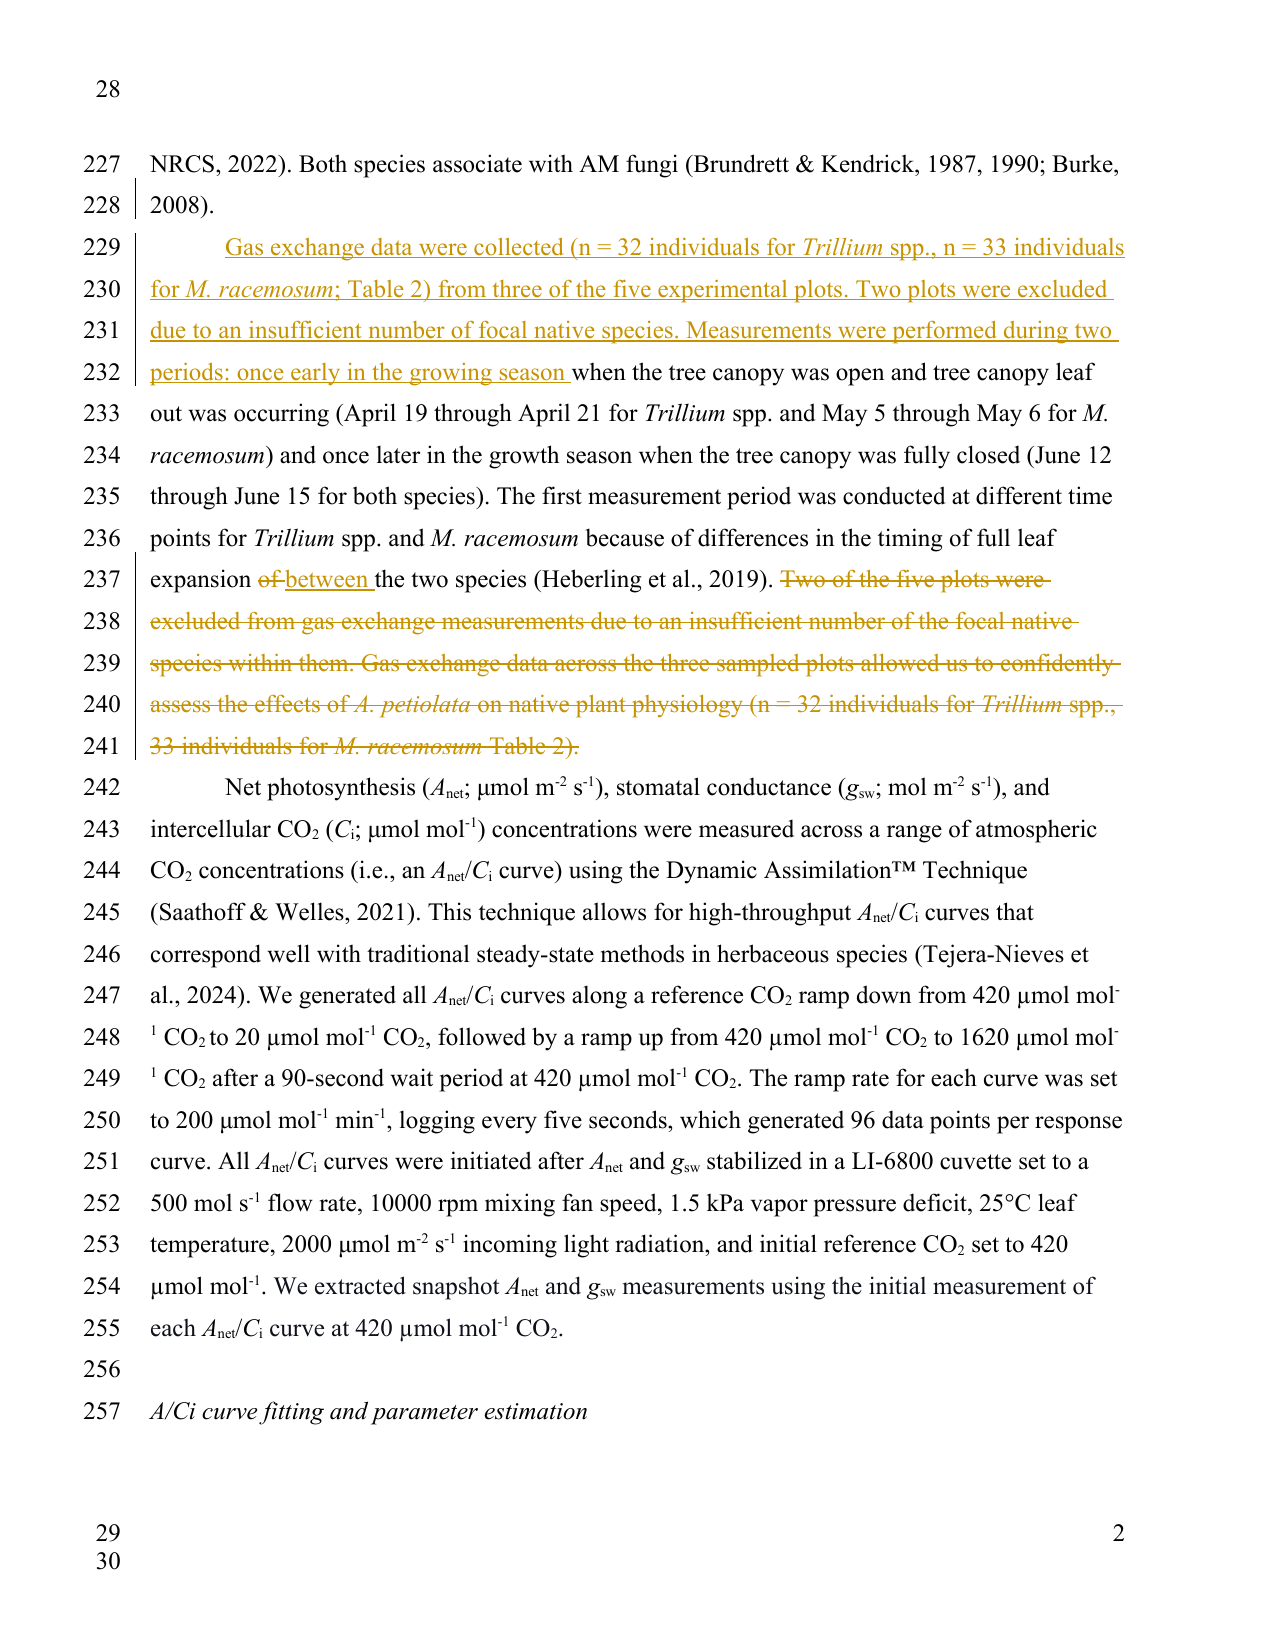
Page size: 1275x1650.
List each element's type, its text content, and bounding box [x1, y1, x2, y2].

text when the tree canopy was open and tree canopy leaf out was occurring (April 19 through April 21 for Trillium spp. and May 5 through May 6 for M. racemosum) and once later in the growth season when the tree canopy was fully closed (June 12 through June 15 for both species). The first measurement period was conducted at different time points for Trillium spp. and M. racemosum because of differences in the timing of full leaf expansion the two species . [150, 233, 1125, 759]
text Net photosynthesis (Anet; μmol m-2 s-1), stomatal conductance (gsw; mol m-2 s-1), and intercellular CO2 (Ci; μmol mol-1) concentrations were measured across a range of atmospheric CO2 concentrations (i.e., an Anet/Ci curve) using the Dynamic Assimilation™ Technique . This technique allows for high-throughput Anet/Ci curves that correspond well with traditional steady-state methods in herbaceous species . We generated all Anet/Ci curves along a reference CO2 ramp down from 420 µmol mol-1 CO2 to 20 µmol mol-1 CO2, followed by a ramp up from 420 µmol mol-1 CO2 to 1620 µmol mol-1 CO2 after a 90-second wait period at 420 µmol mol-1 CO2. The ramp rate for each curve was set to 200 μmol mol-1 min-1, logging every five seconds, which generated 96 data points per response curve. All Anet/Ci curves were initiated after Anet and gsw stabilized in a LI-6800 cuvette set to a 500 mol s-1 flow rate, 10000 rpm mixing fan speed, 1.5 kPa vapor pressure deficit, 25°C leaf temperature, 2000 μmol m-2 s-1 incoming light radiation, and initial reference CO2 set to 420 µmol mol-1. We extracted snapshot Anet and gsw measurements using the initial measurement of each Anet/Ci curve at 420 µmol mol-1 CO2. [150, 773, 1125, 1341]
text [150, 150, 1125, 219]
text A/Ci curve fitting and parameter estimation [150, 1397, 1125, 1424]
